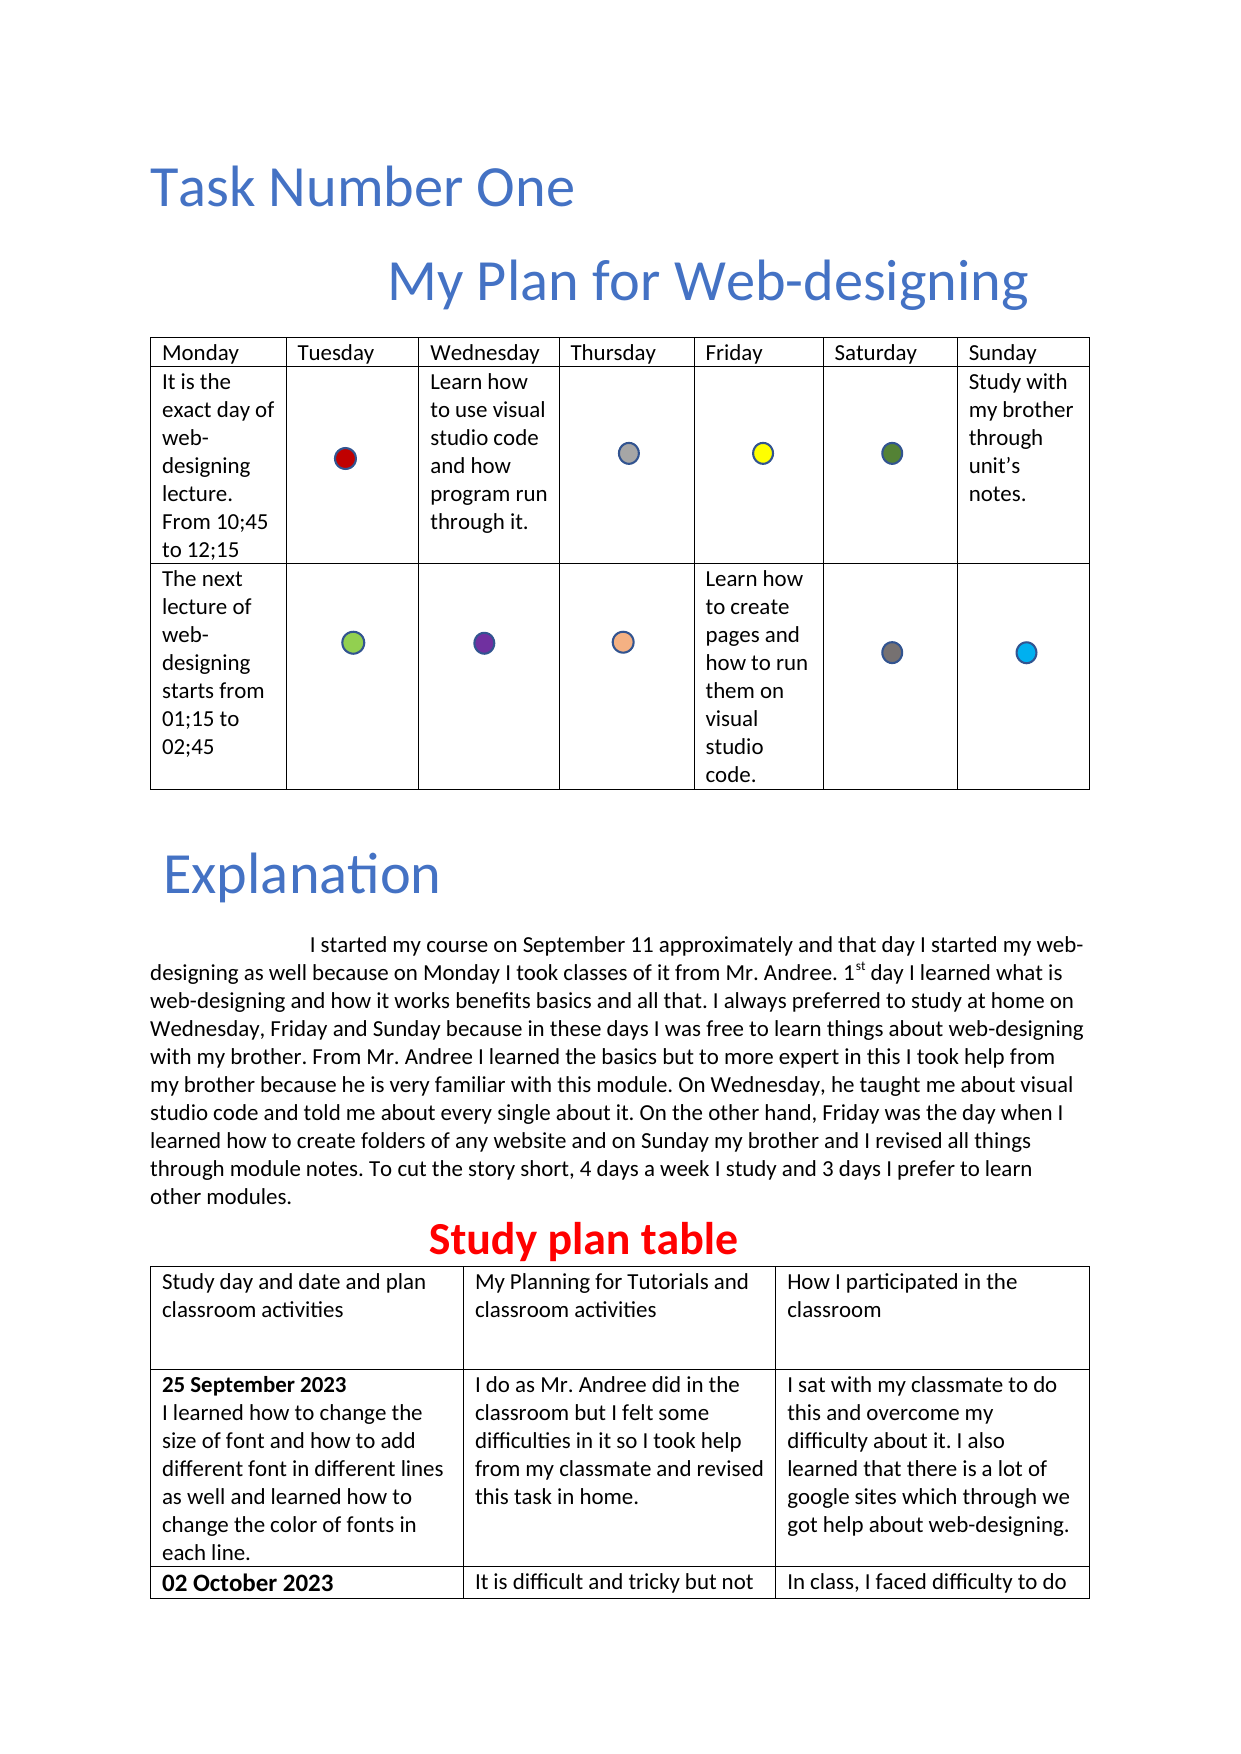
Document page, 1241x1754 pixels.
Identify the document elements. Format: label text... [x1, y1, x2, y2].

table_cell [824, 564, 957, 788]
table_cell [560, 367, 694, 563]
table_cell [958, 564, 1089, 788]
table_cell [287, 367, 418, 563]
table_header Study day and date and plan classroom activities [151, 1267, 463, 1369]
table_header Sunday [958, 338, 1089, 366]
table_cell [695, 367, 823, 563]
table_cell Learn how to use visual studio code and how program run through it. [419, 367, 559, 563]
table_header Wednesday [419, 338, 559, 366]
table_cell It is the exact day of web-designing lecture. From 10;45 to 12;15 [151, 367, 286, 563]
table_cell I do as Mr. Andree did in the classroom but I felt some difficulties in it so I took help from my classmate and revised this task in home. [464, 1370, 775, 1566]
table_cell [824, 367, 957, 563]
text Study plan table [150, 1210, 1090, 1266]
table_cell [287, 564, 418, 788]
text My Plan for Web-designing [150, 243, 1090, 315]
text Explanation [150, 836, 1090, 908]
table_header Saturday [824, 338, 957, 366]
table_cell Study with my brother through unit’s notes. [958, 367, 1089, 563]
text Task Number One [150, 150, 1090, 221]
table_header Thursday [560, 338, 694, 366]
table_header Monday [151, 338, 286, 366]
table_header How I participated in the classroom [776, 1267, 1089, 1369]
table_cell [419, 564, 559, 788]
table_cell 25 September 2023 I learned how to change the size of font and how to add different font in different lines as well and learned how to change the color of fonts in each line. [151, 1370, 463, 1566]
table_header My Planning for Tutorials and classroom activities [464, 1267, 775, 1369]
table_header Friday [695, 338, 823, 366]
table_cell Learn how to create pages and how to run them on visual studio code. [695, 564, 823, 788]
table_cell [151, 1567, 463, 1598]
table_cell I sat with my classmate to do this and overcome my difficulty about it. I also learned that there is a lot of google sites which through we got help about web-designing. [776, 1370, 1089, 1566]
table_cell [776, 1567, 1089, 1598]
table_cell The next lecture of web-designing starts from 01;15 to 02;45 [151, 564, 286, 788]
table_cell [560, 564, 694, 788]
text I started my course on September 11 approximately and that day I started my web-designing as well because on Monday I took classes of it from Mr. Andree. 1st day I learned what is web-designing and how it works benefits basics and all that. I always preferred to study at home on Wednesday, Friday and Sunday because in these days I was free to learn things about web-designing with my brother. From Mr. Andree I learned the basics but to more expert in this I took help from my brother because he is very familiar with this module. On Wednesday, he taught me about visual studio code and told me about every single about it. On the other hand, Friday was the day when I learned how to create folders of any website and on Sunday my brother and I revised all things through module notes. To cut the story short, 4 days a week I study and 3 days I prefer to learn other modules. [150, 930, 1090, 1210]
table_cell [464, 1567, 775, 1598]
table_header Tuesday [287, 338, 418, 366]
